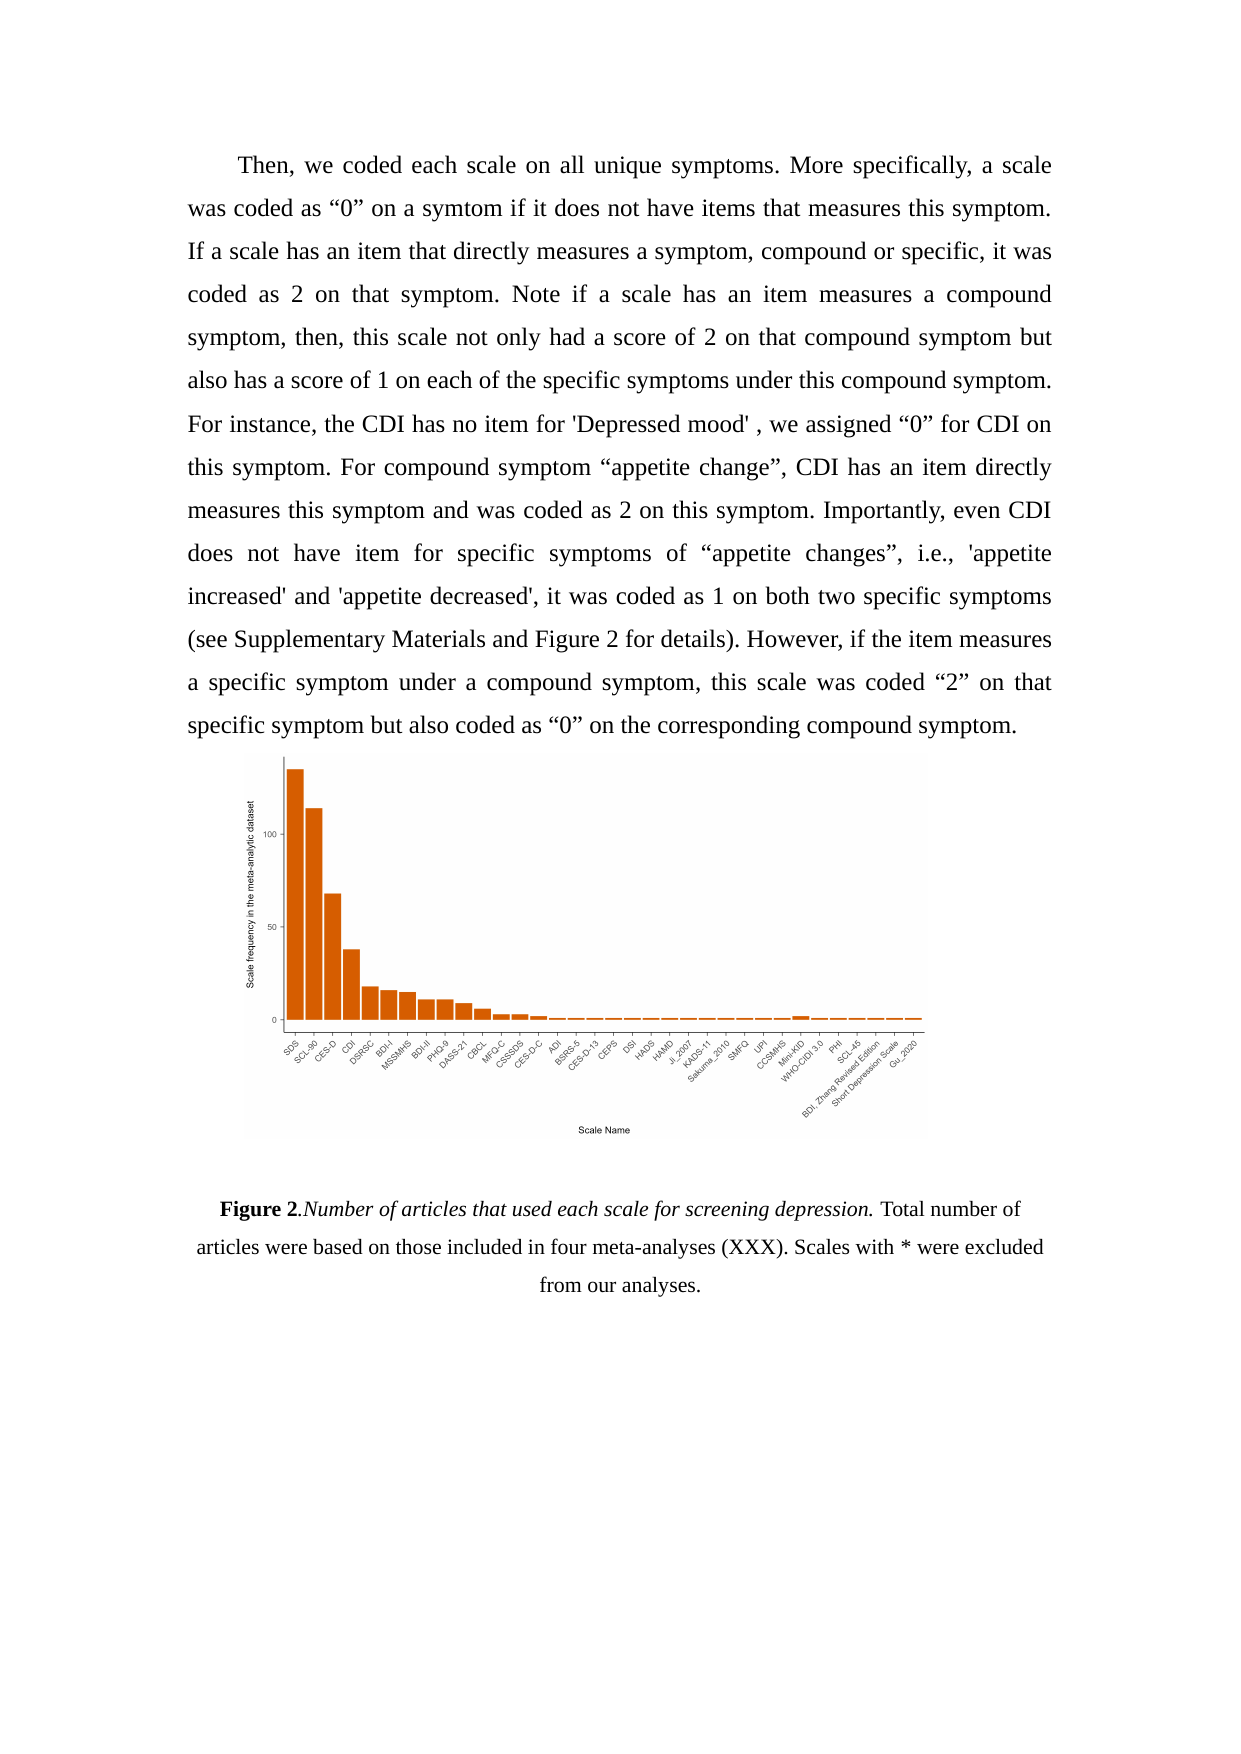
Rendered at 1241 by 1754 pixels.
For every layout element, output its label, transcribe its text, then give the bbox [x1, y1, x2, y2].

picture [243, 753, 928, 1139]
text Figure 2.Number of articles that used each scale for screening depression. Total number of articles were based on those included in four meta-analyses (XXX). Scales with * were excluded from our analyses. [187, 1196, 1053, 1297]
text Then, we coded each scale on all unique symptoms. More specifically, a scale was coded as “0” on a symtom if it does not have items that measures this symptom. If a scale has an item that directly measures a symptom, compound or specific, it was coded as 2 on that symptom. Note if a scale has an item measures a compound symptom, then, this scale not only had a score of 2 on that compound symptom but also has a score of 1 on each of the specific symptoms under this compound symptom. For instance, the CDI has no item for 'Depressed mood' , we assigned “0” for CDI on this symptom. For compound symptom “appetite change”, CDI has an item directly measures this symptom and was coded as 2 on this symptom. Importantly, even CDI does not have item for specific symptoms of “appetite changes”, i.e., 'appetite increased' and 'appetite decreased', it was coded as 1 on both two specific symptoms (see Supplementary Materials and Figure 2 for details). However, if the item measures a specific symptom under a compound symptom, this scale was coded “2” on that specific symptom but also coded as “0” on the corresponding compound symptom. [187, 150, 1053, 739]
